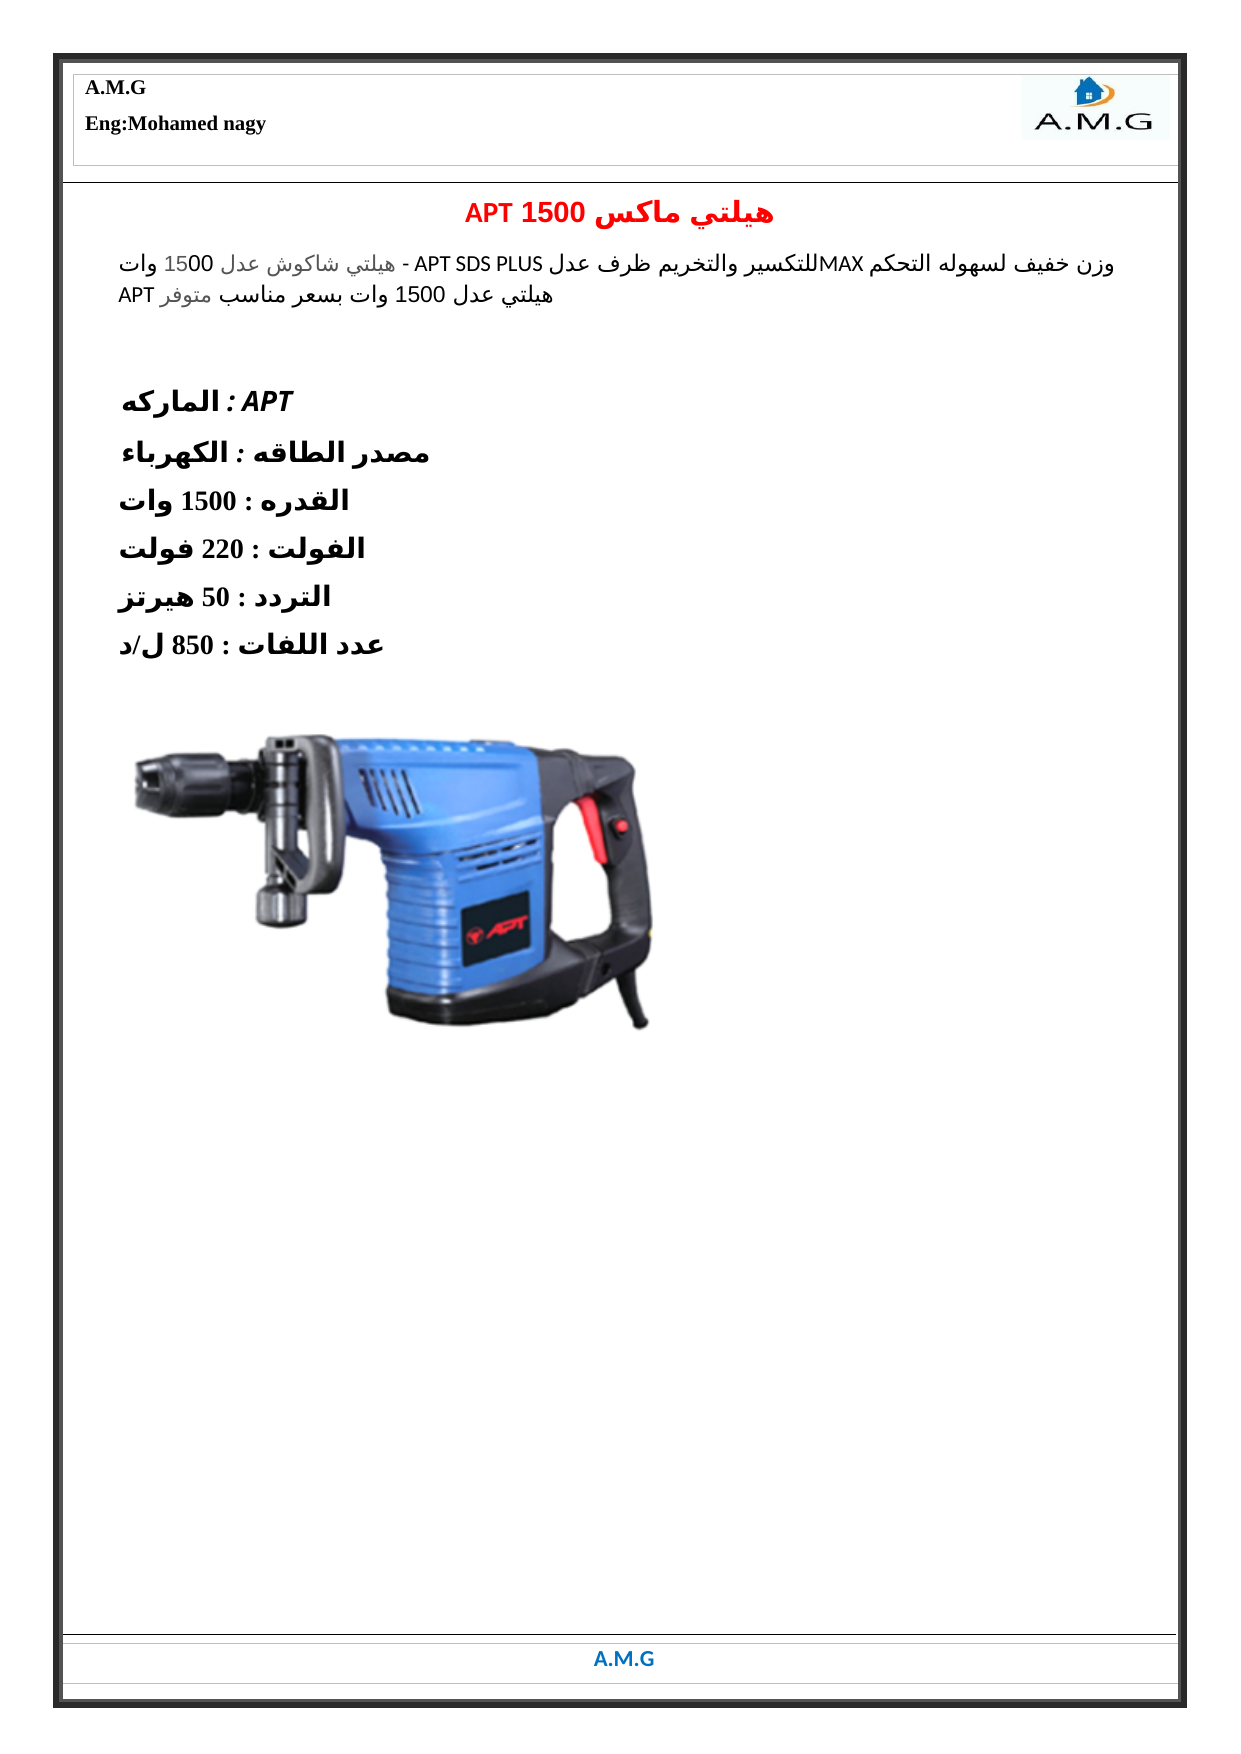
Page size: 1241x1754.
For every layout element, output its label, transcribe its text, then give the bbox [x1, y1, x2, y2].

text القدره : 1500 وات [118, 484, 1122, 516]
text الفولت : 220 فولت [118, 532, 1122, 564]
text عدد اللفات : 850 ل/د [118, 628, 1122, 660]
picture [1021, 75, 1170, 140]
text مصدر الطاقه : الكهرباء [118, 436, 1122, 468]
text الماركه : APT [118, 382, 1122, 420]
picture [118, 675, 717, 1105]
text هيلتي شاكوش عدل 1500 وات - APT SDS PLUS للتكسير والتخريم ظرف عدلMAX وزن خفيف لسهوله التحكم APT هيلتي عدل 1500 وات بسعر مناسب متوفر [118, 249, 1122, 308]
text هيلتي ماكس 1500 APT [118, 194, 1122, 230]
text التردد : 50 هيرتز [118, 580, 1122, 612]
